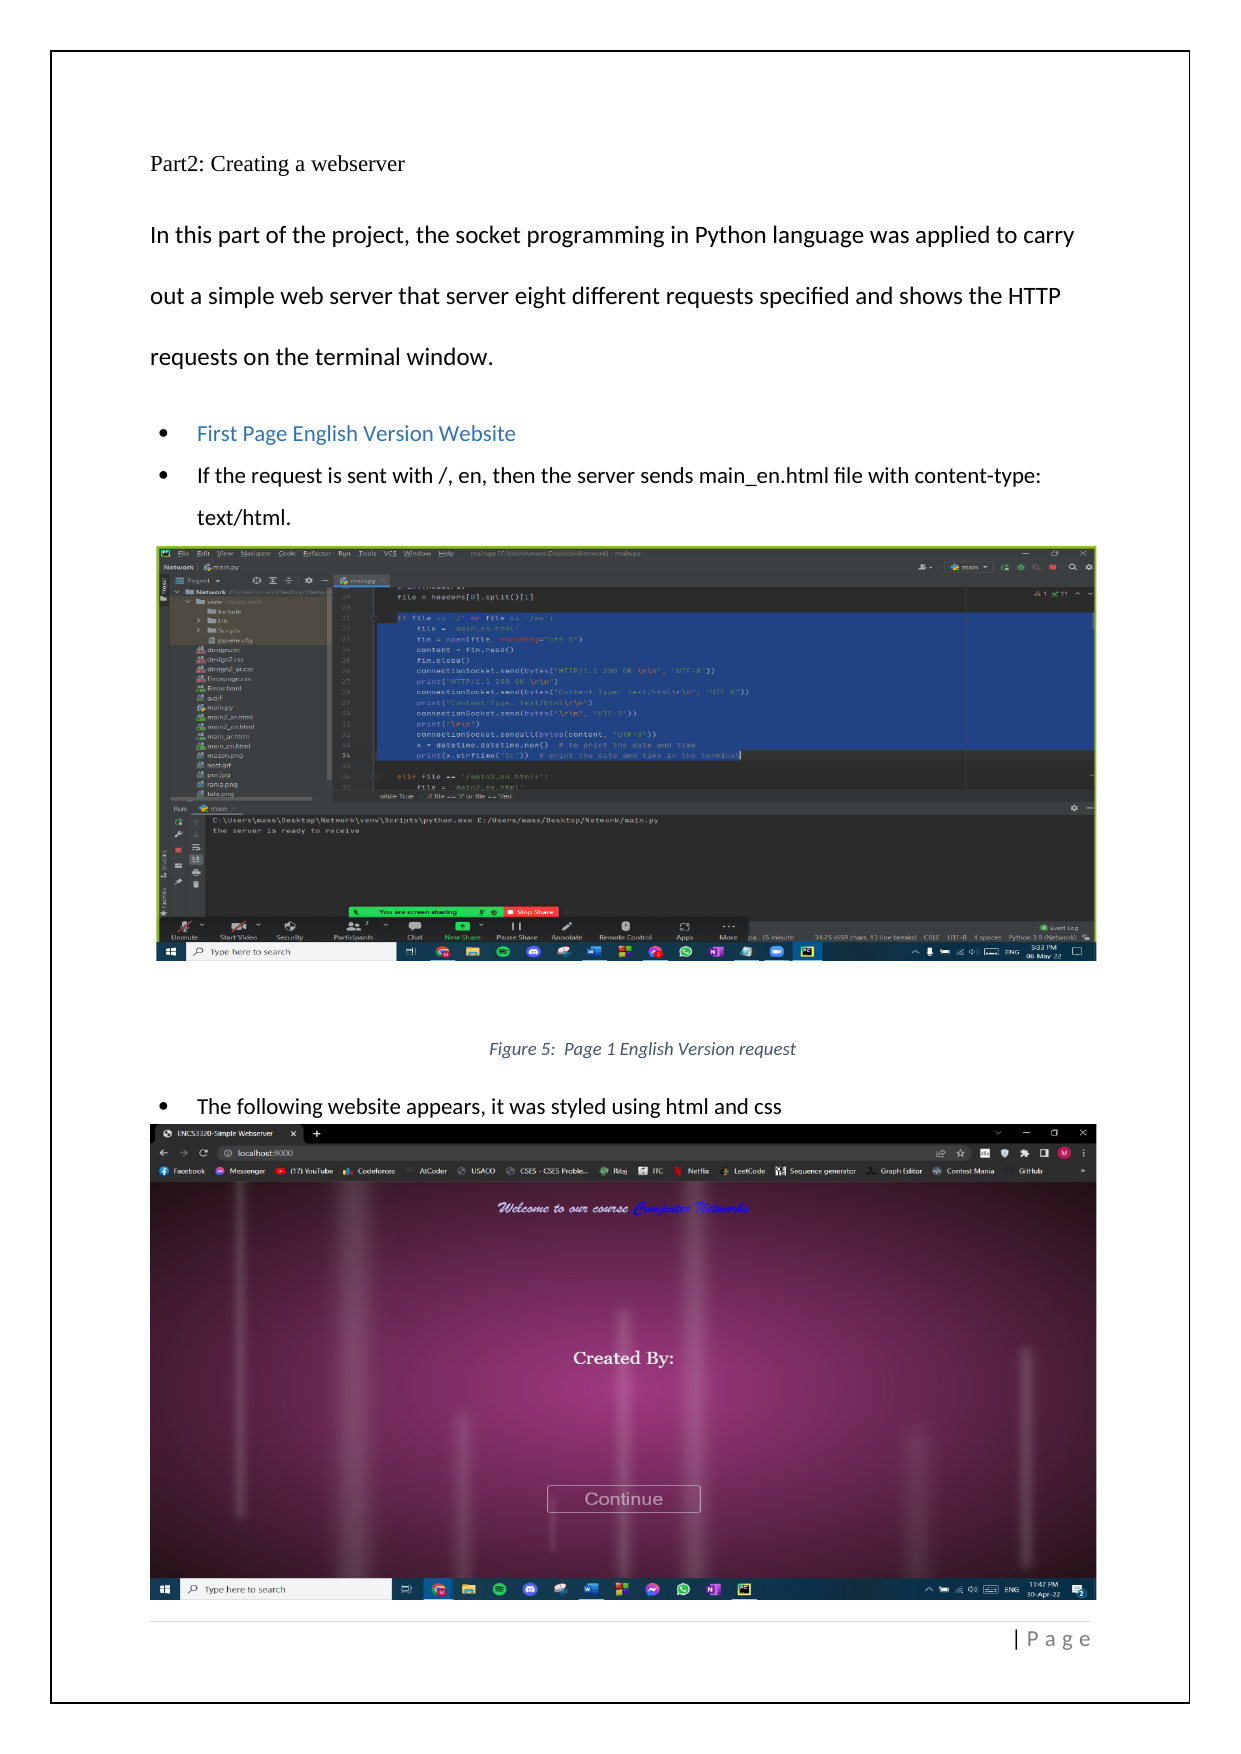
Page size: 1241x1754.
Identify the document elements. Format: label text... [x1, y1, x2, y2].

list First Page English Version Website [159, 419, 1090, 447]
text Figure 5: Page 1 English Version request [197, 961, 1090, 1060]
list The following website appears, it was styled using html and css [159, 1092, 1090, 1120]
picture [150, 1124, 1097, 1600]
text Part2: Creating a webserver [150, 150, 1109, 176]
picture [156, 546, 1097, 961]
text In this part of the project, the socket programming in Python language was applied to carry out a simple web server that server eight different requests specified and shows the HTTP requests on the terminal window. [150, 219, 1109, 372]
list If the request is sent with /, en, then the server sends main_en.html file with content-type: text/html. [159, 461, 1090, 531]
